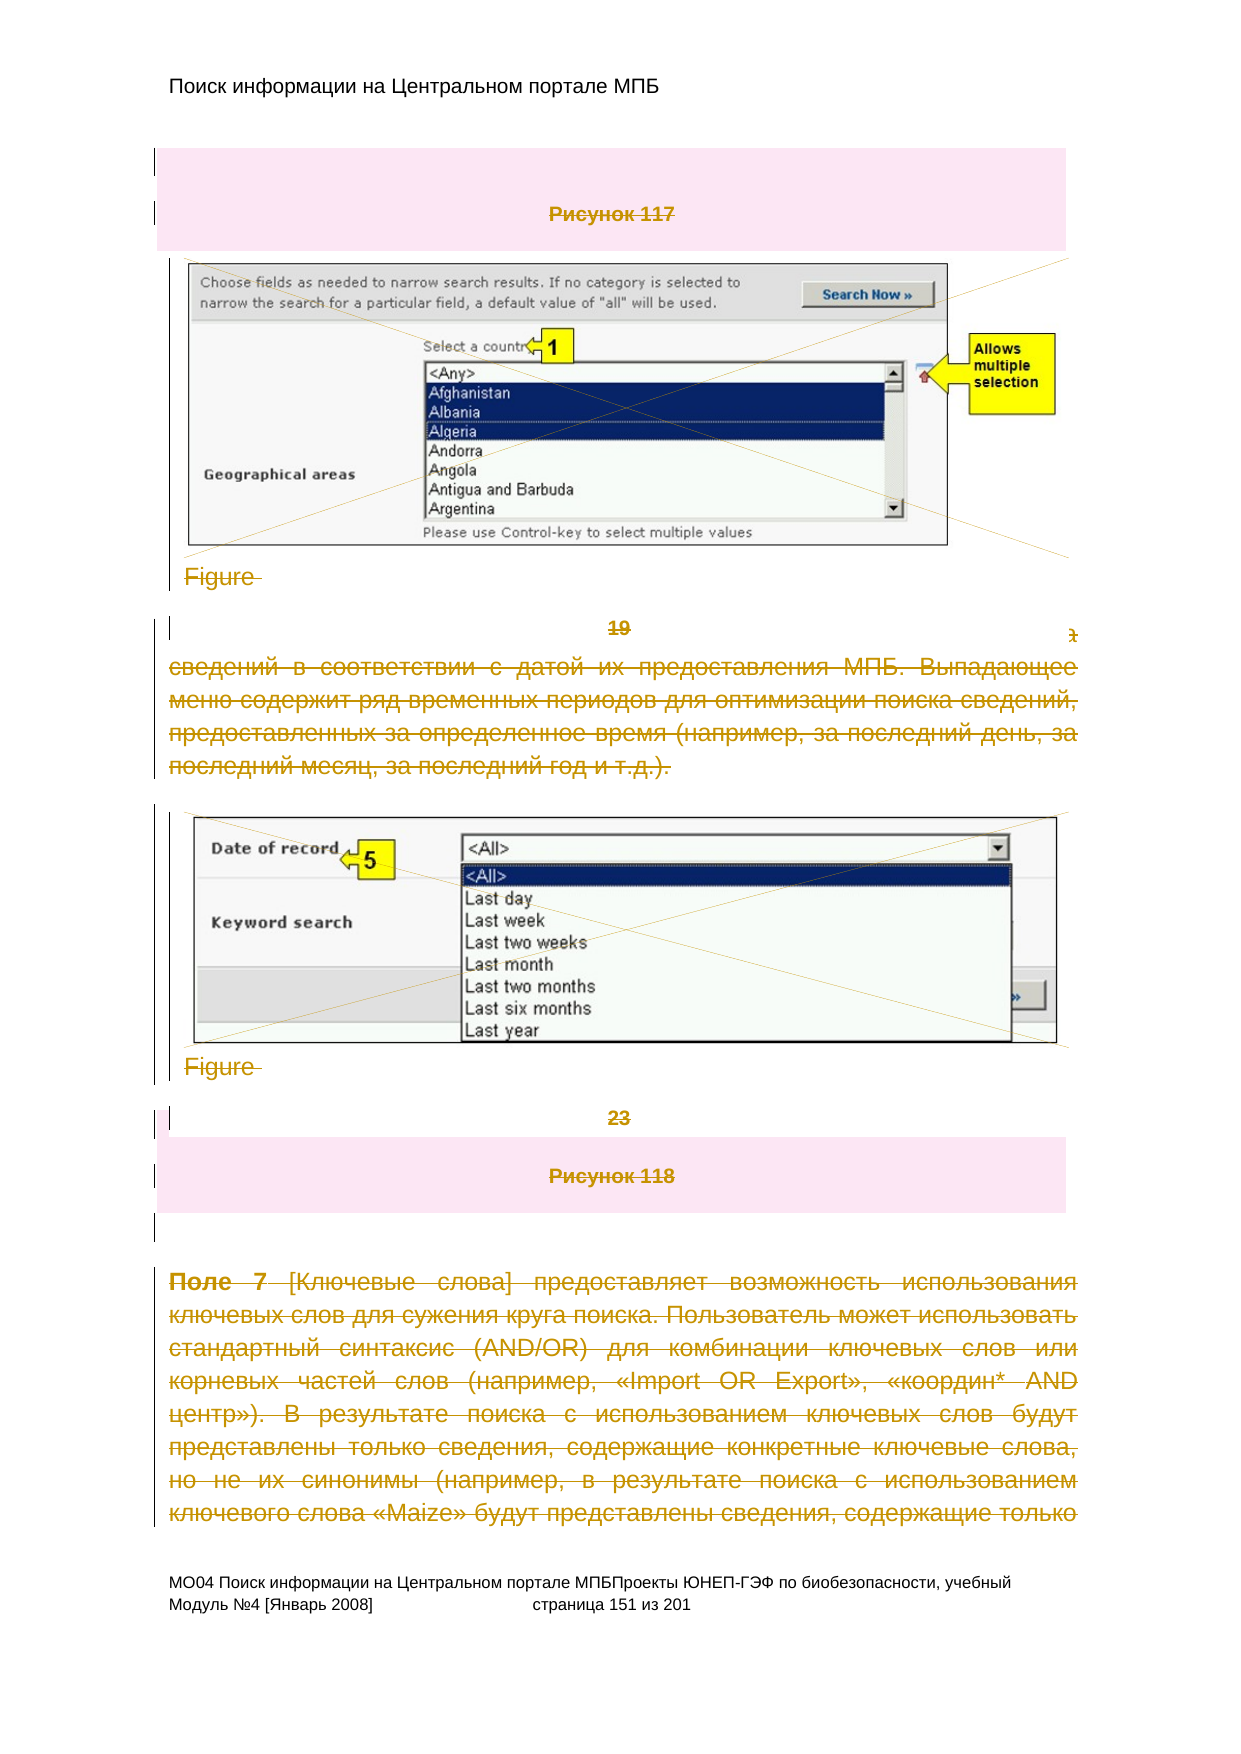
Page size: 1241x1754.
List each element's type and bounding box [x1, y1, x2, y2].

picture [630, 259, 1069, 557]
picture [183, 259, 623, 557]
picture [187, 409, 1065, 558]
picture [189, 812, 1064, 929]
picture [187, 931, 1066, 1048]
picture [630, 813, 1069, 1047]
picture [183, 813, 622, 1047]
picture [188, 258, 1065, 407]
